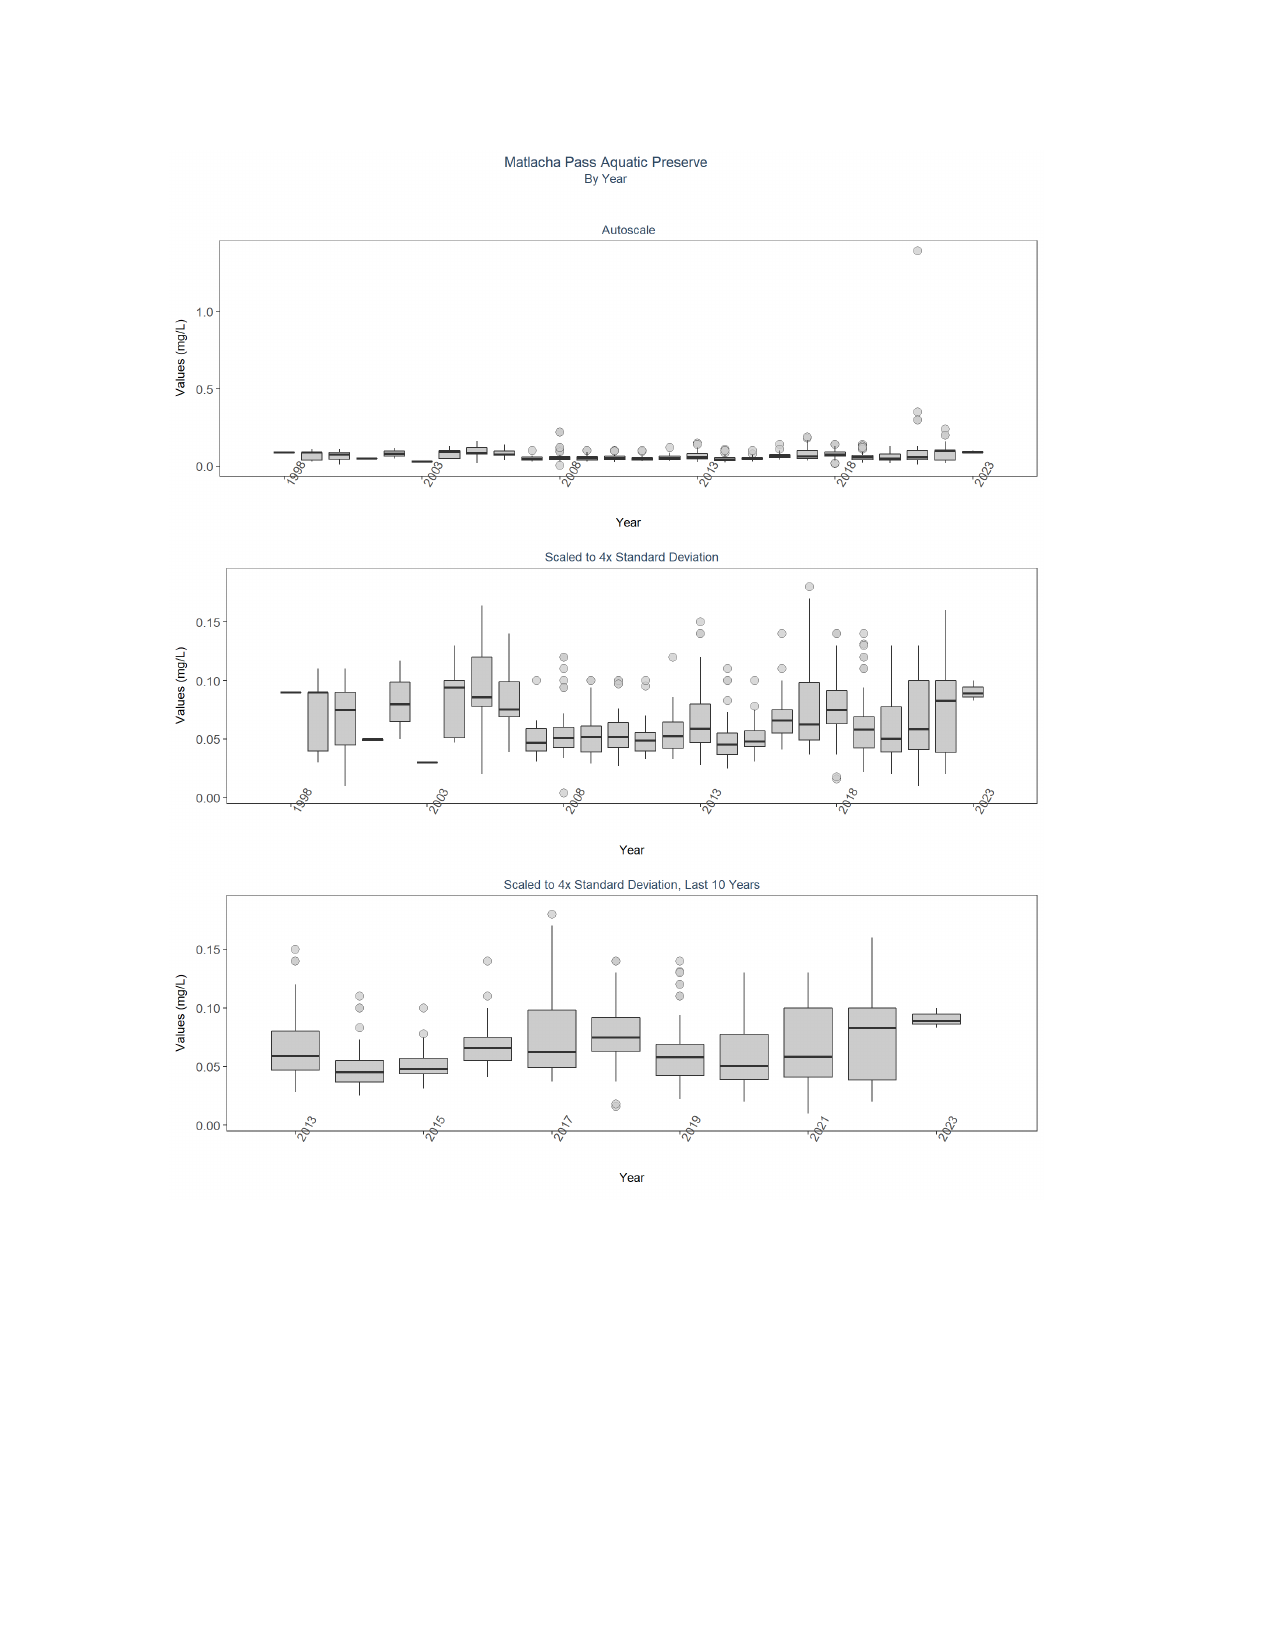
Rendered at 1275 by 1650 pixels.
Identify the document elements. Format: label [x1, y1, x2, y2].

picture [168, 150, 1044, 1200]
